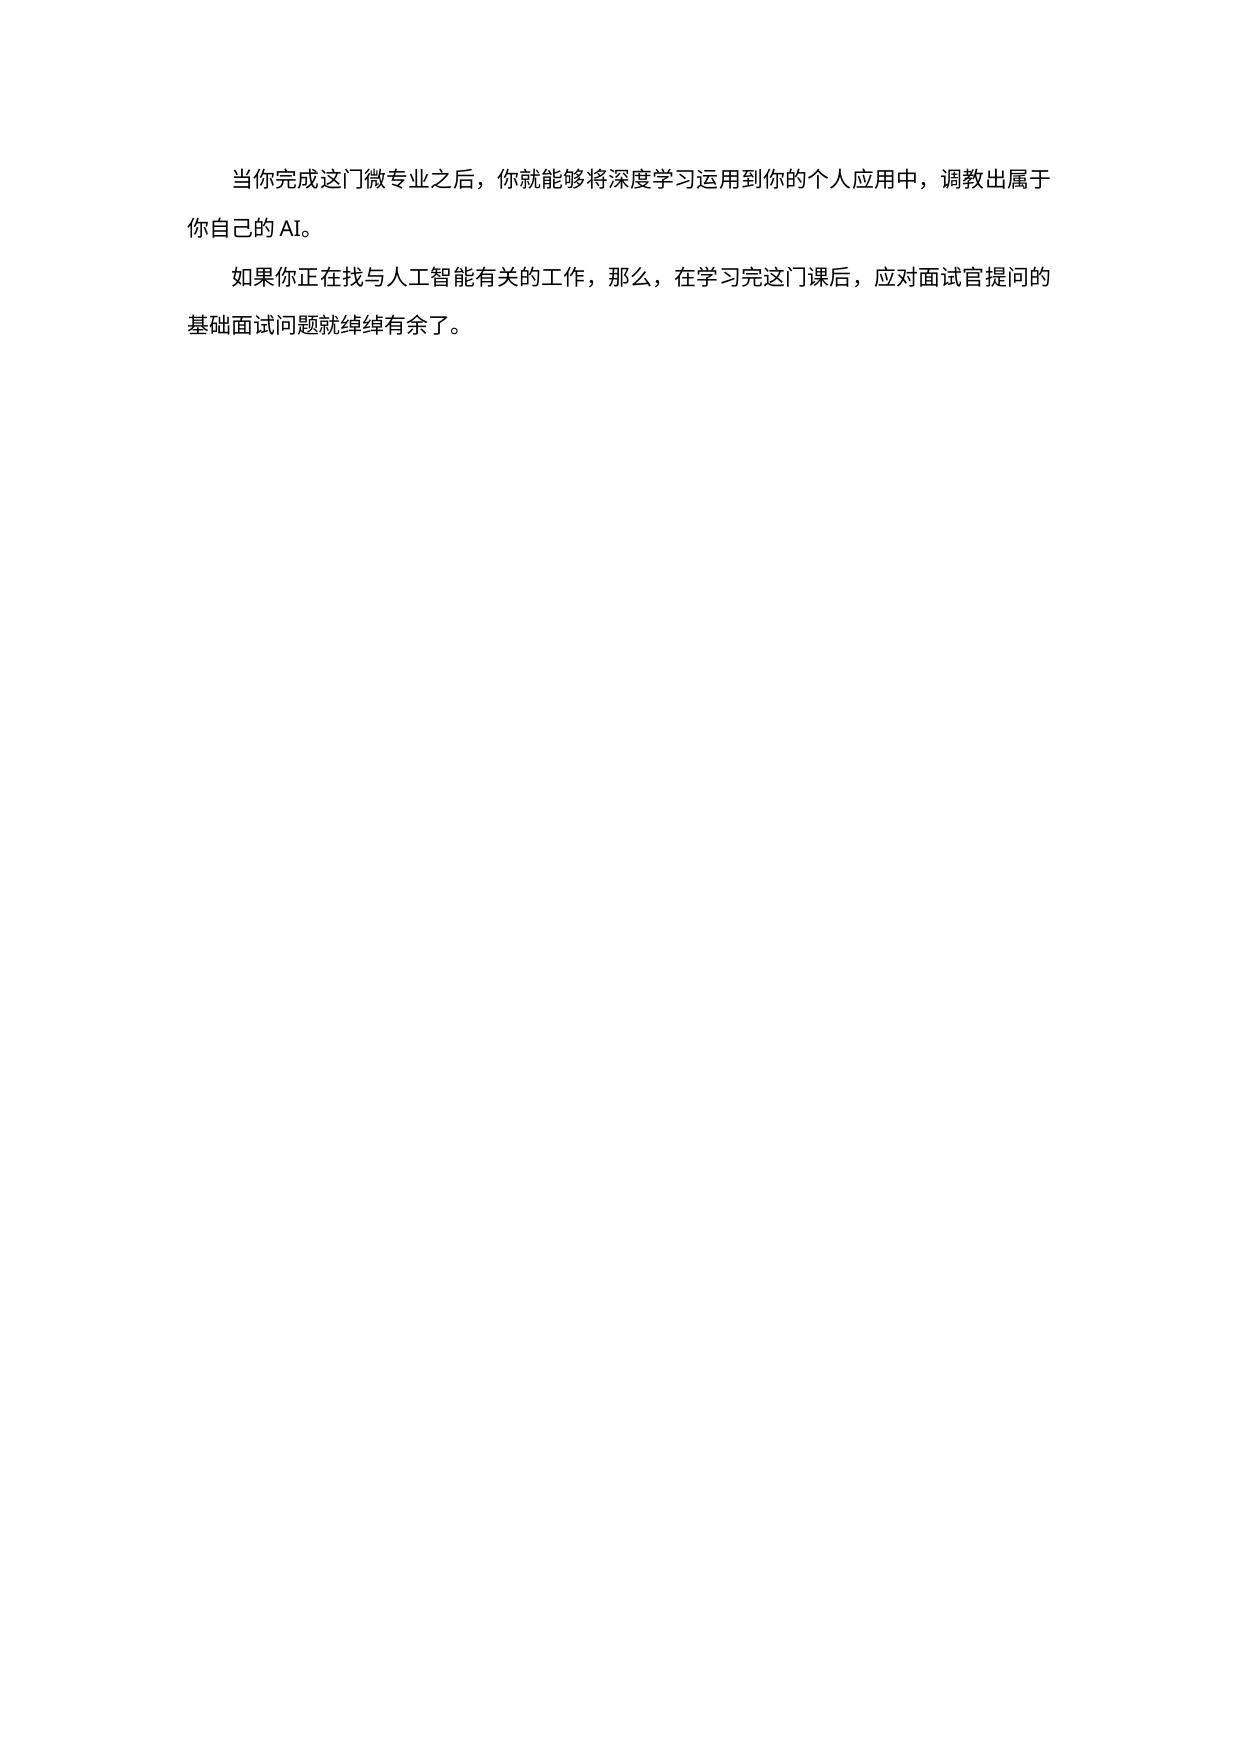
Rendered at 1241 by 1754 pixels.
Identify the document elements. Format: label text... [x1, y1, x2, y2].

text 当你完成这门微专业之后，你就能够将深度学习运用到你的个人应用中，调教出属于你自己的AI。 [187, 162, 1053, 243]
text 如果你正在找与人工智能有关的工作，那么，在学习完这门课后，应对面试官提问的基础面试问题就绰绰有余了。 [187, 259, 1053, 340]
